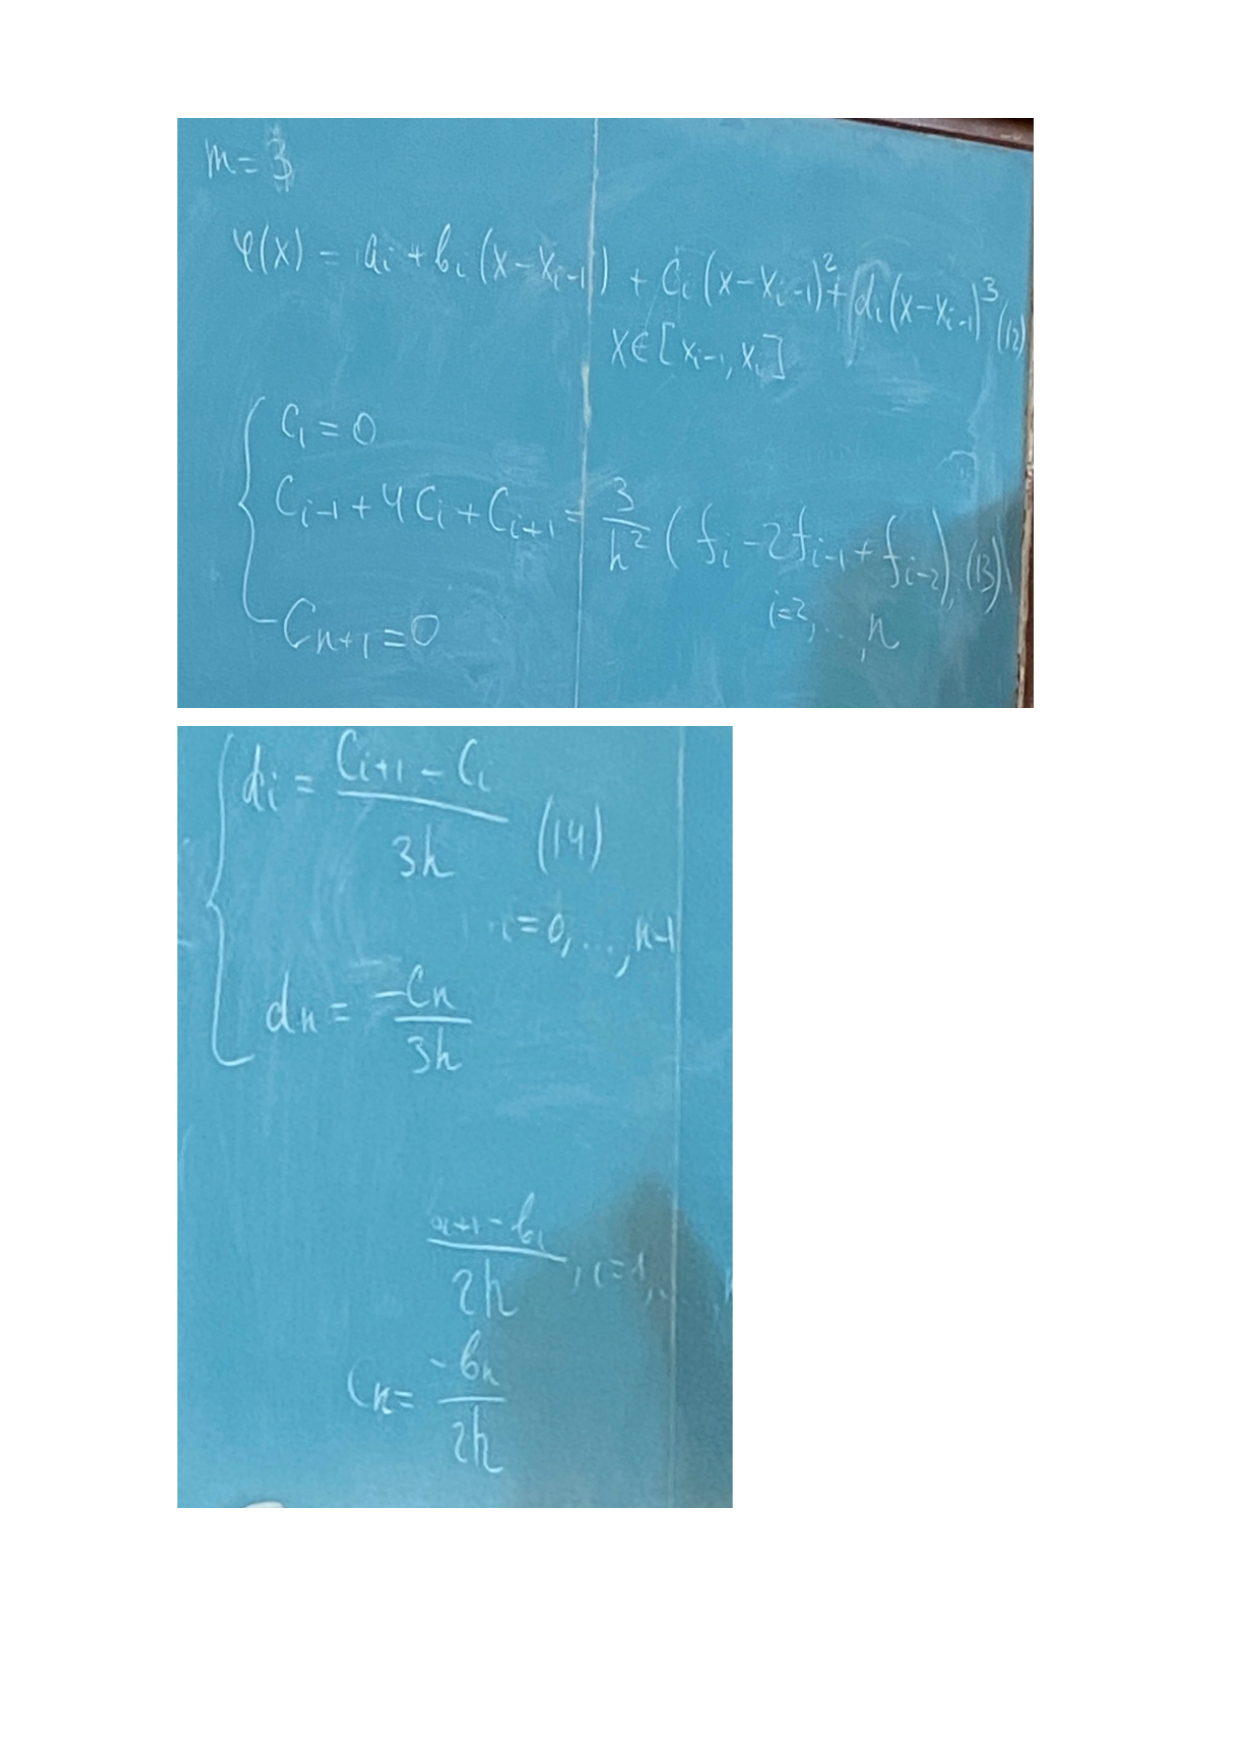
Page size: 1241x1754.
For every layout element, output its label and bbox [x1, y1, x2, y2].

picture [177, 726, 733, 1508]
picture [177, 118, 1034, 708]
